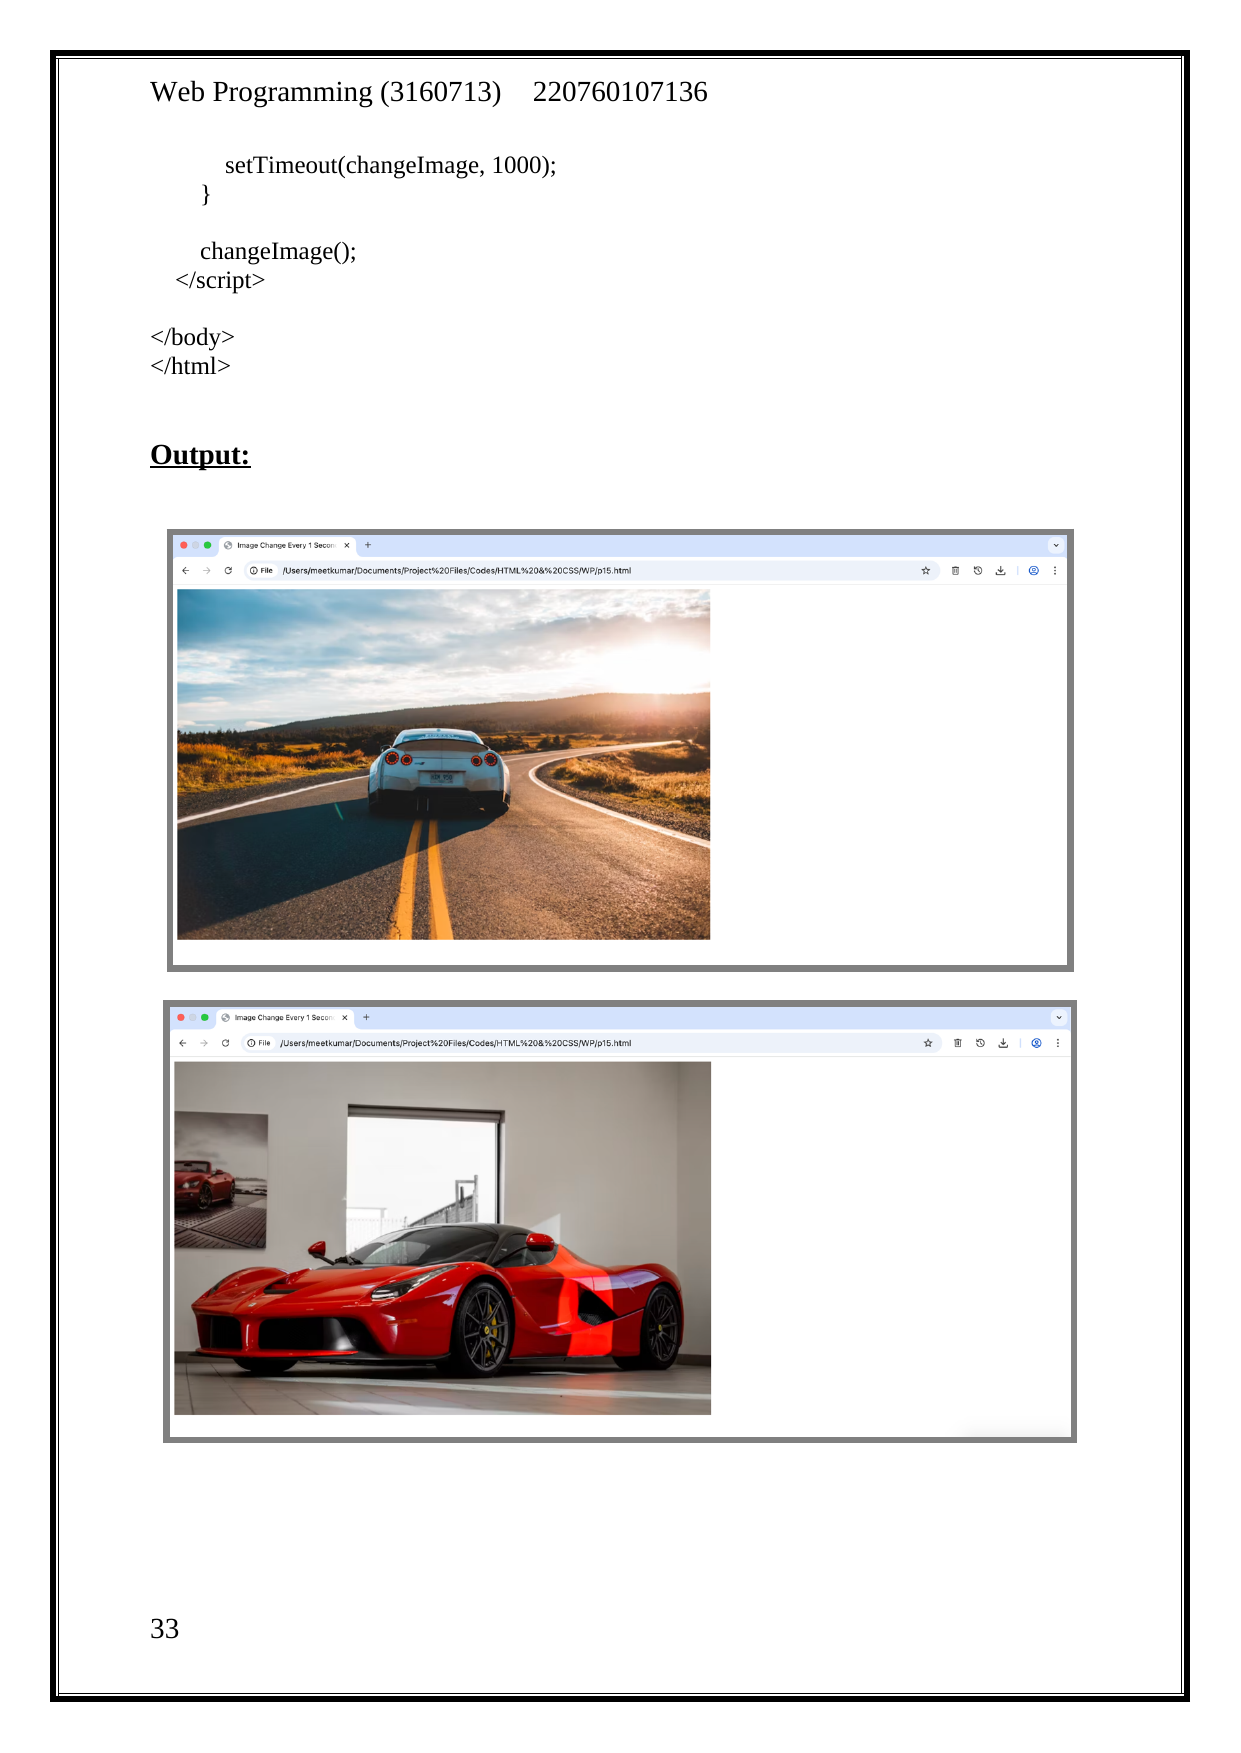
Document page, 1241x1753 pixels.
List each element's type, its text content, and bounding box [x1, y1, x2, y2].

text </body> [150, 322, 1090, 351]
picture [170, 1007, 1071, 1437]
text changeImage(); [150, 236, 1090, 265]
text } [150, 179, 1090, 207]
picture [173, 535, 1067, 965]
text </script> [150, 265, 1090, 294]
text </html> [150, 351, 1090, 380]
text setTimeout(changeImage, 1000); [150, 150, 1090, 179]
text Output: [150, 437, 1090, 471]
